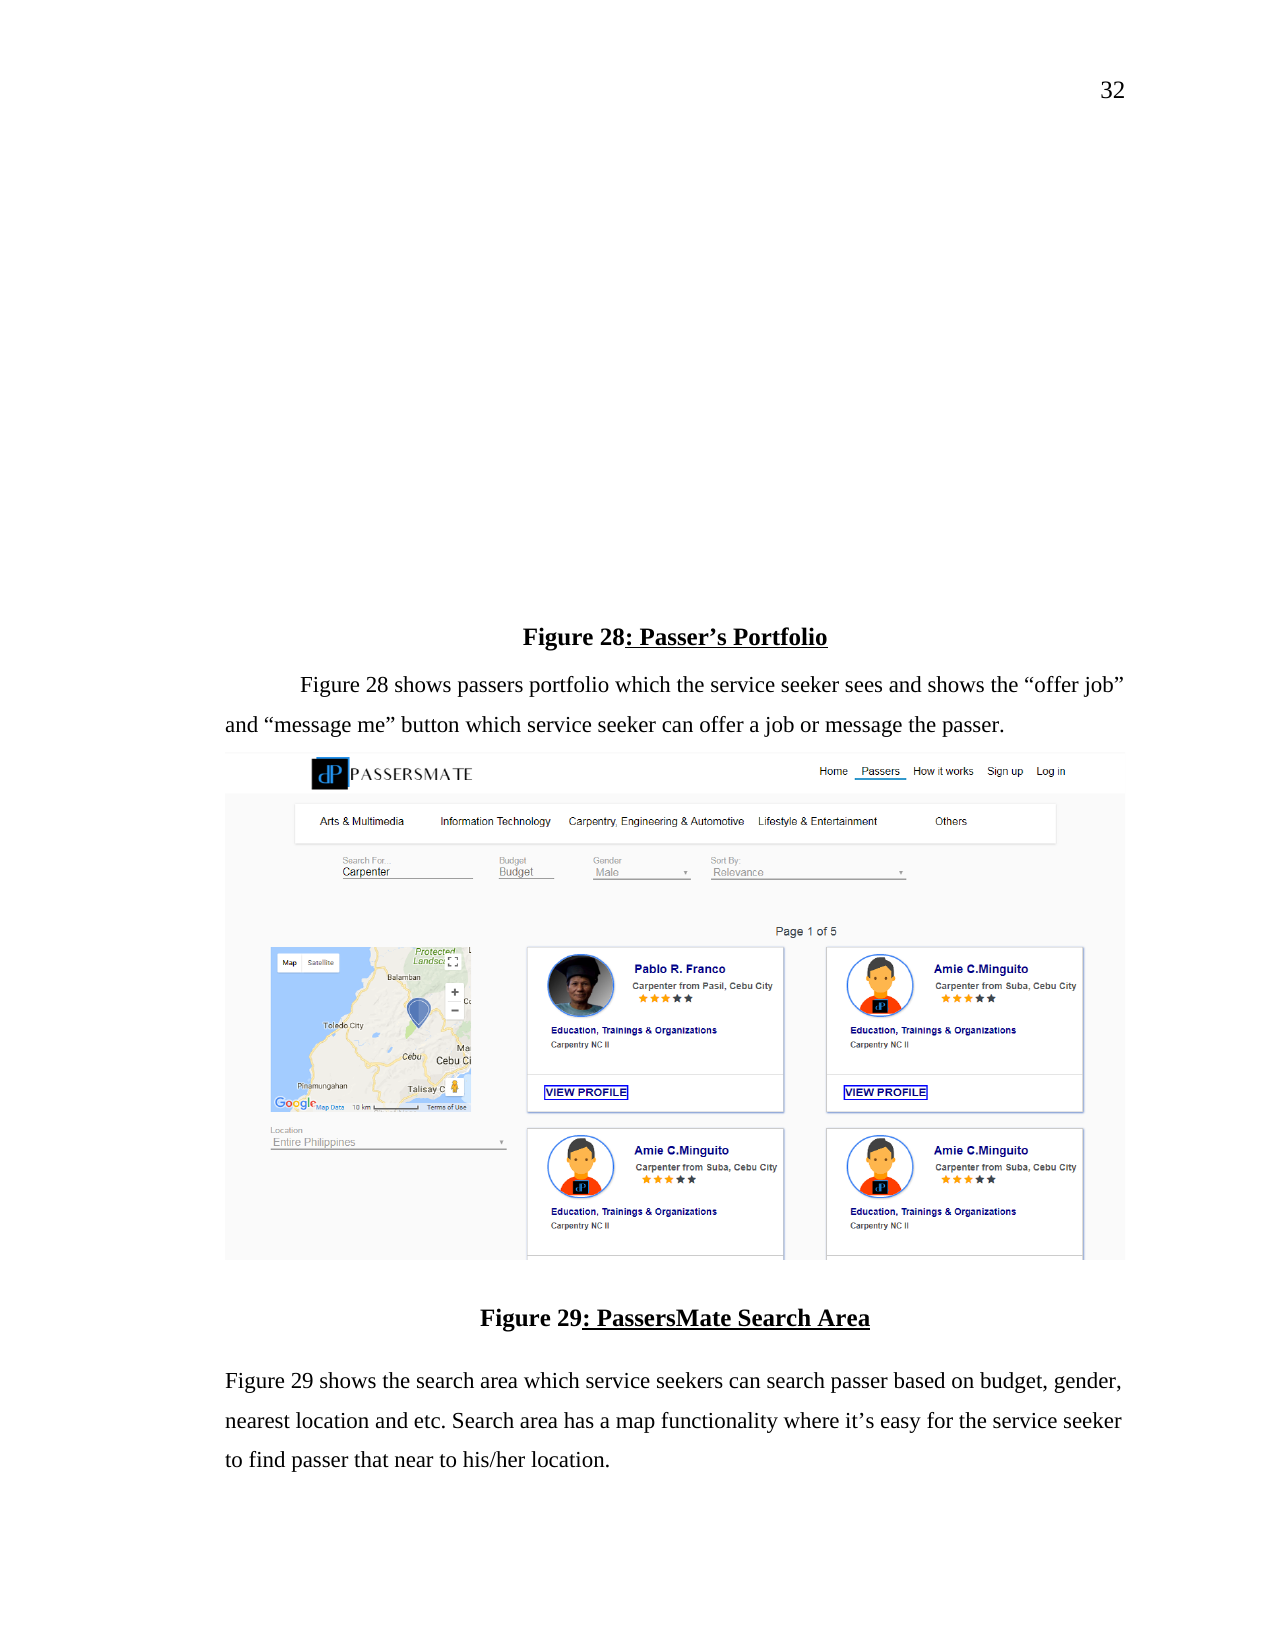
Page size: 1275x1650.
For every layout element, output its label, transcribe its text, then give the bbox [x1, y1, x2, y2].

text Figure 28: Passer’s Portfolio [225, 622, 1125, 651]
text Figure 28 shows passers portfolio which the service seeker sees and shows the “offer job” and “message me” button which service seeker can offer a job or message the passer. [225, 671, 1125, 737]
text Figure 29: PassersMate Search Area [225, 1260, 1125, 1332]
text Figure 29 shows the search area which service seekers can search passer based on budget, gender, nearest location and etc. Search area has a map functionality where it’s easy for the service seeker to find passer that near to his/her location. [225, 1367, 1125, 1473]
picture [225, 752, 1125, 1260]
